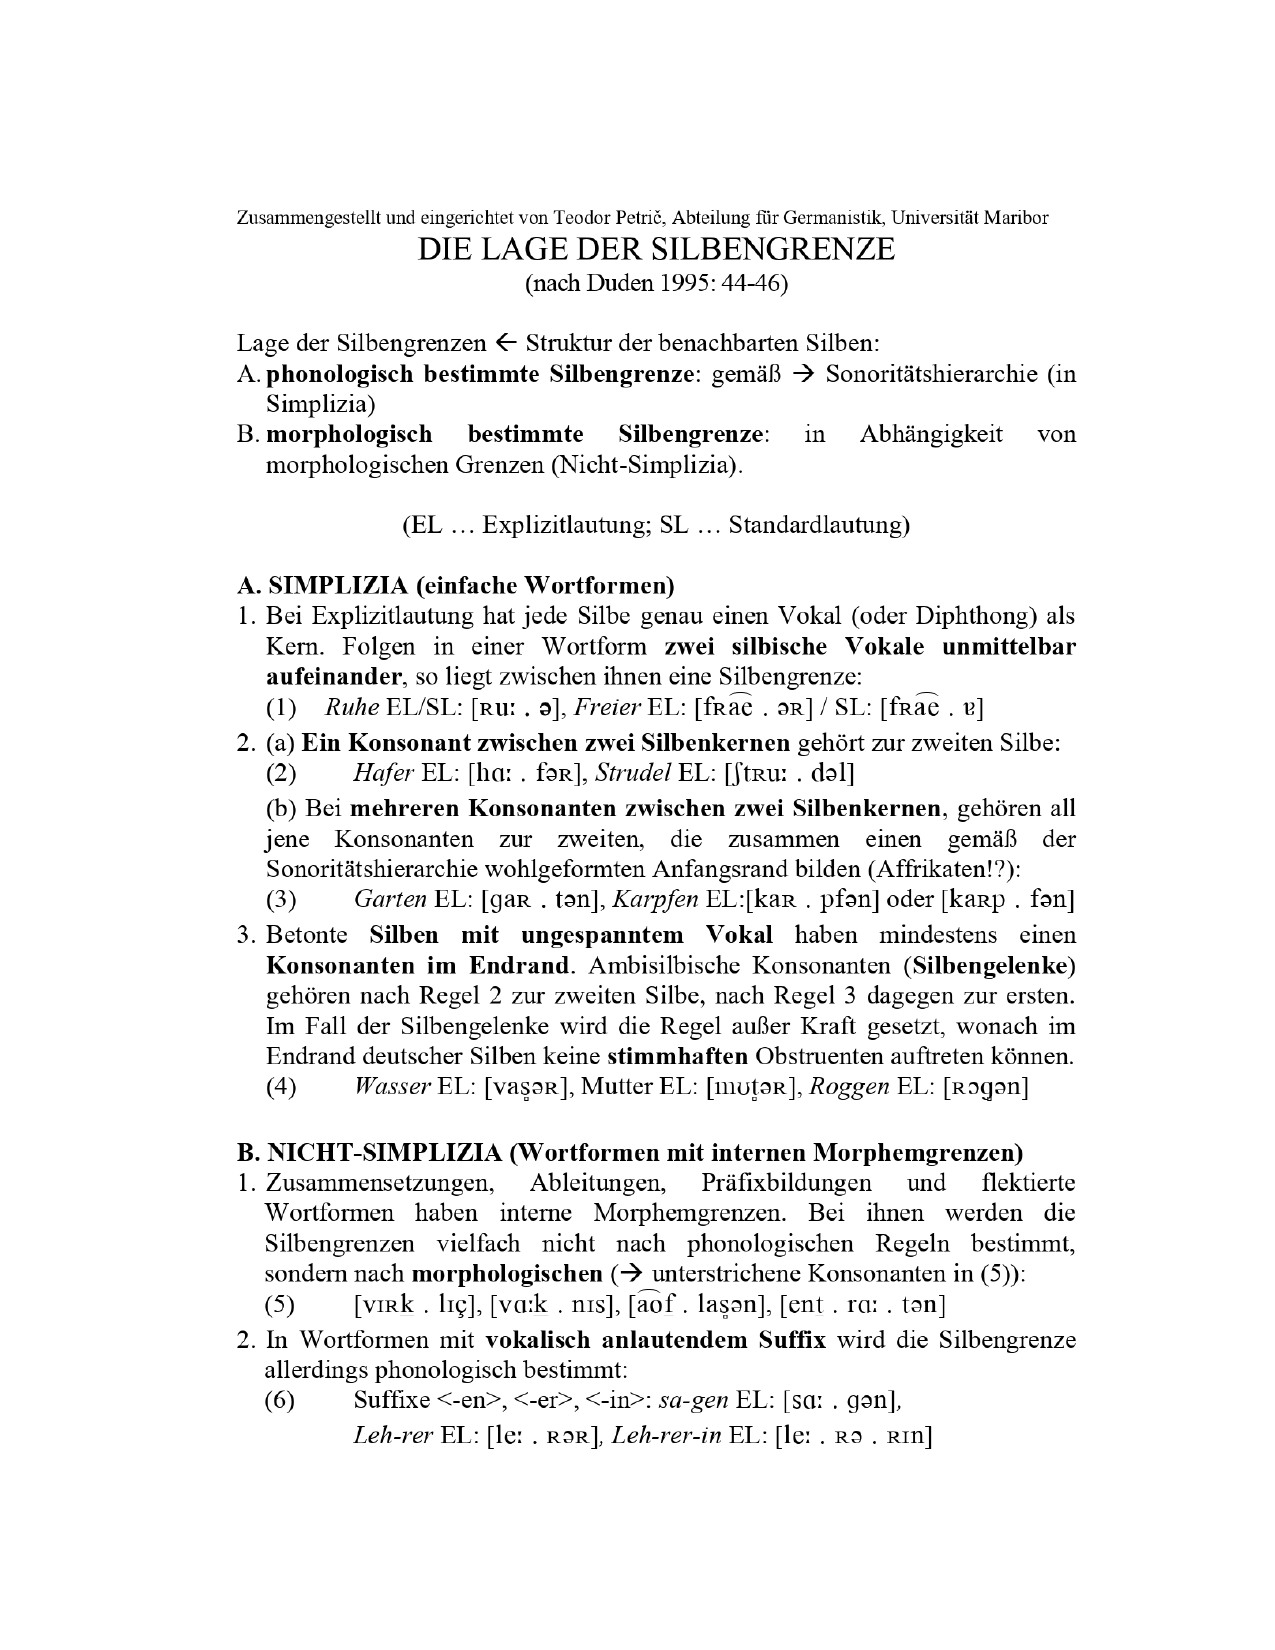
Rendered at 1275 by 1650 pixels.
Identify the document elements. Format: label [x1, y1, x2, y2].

picture [166, 147, 1146, 1503]
